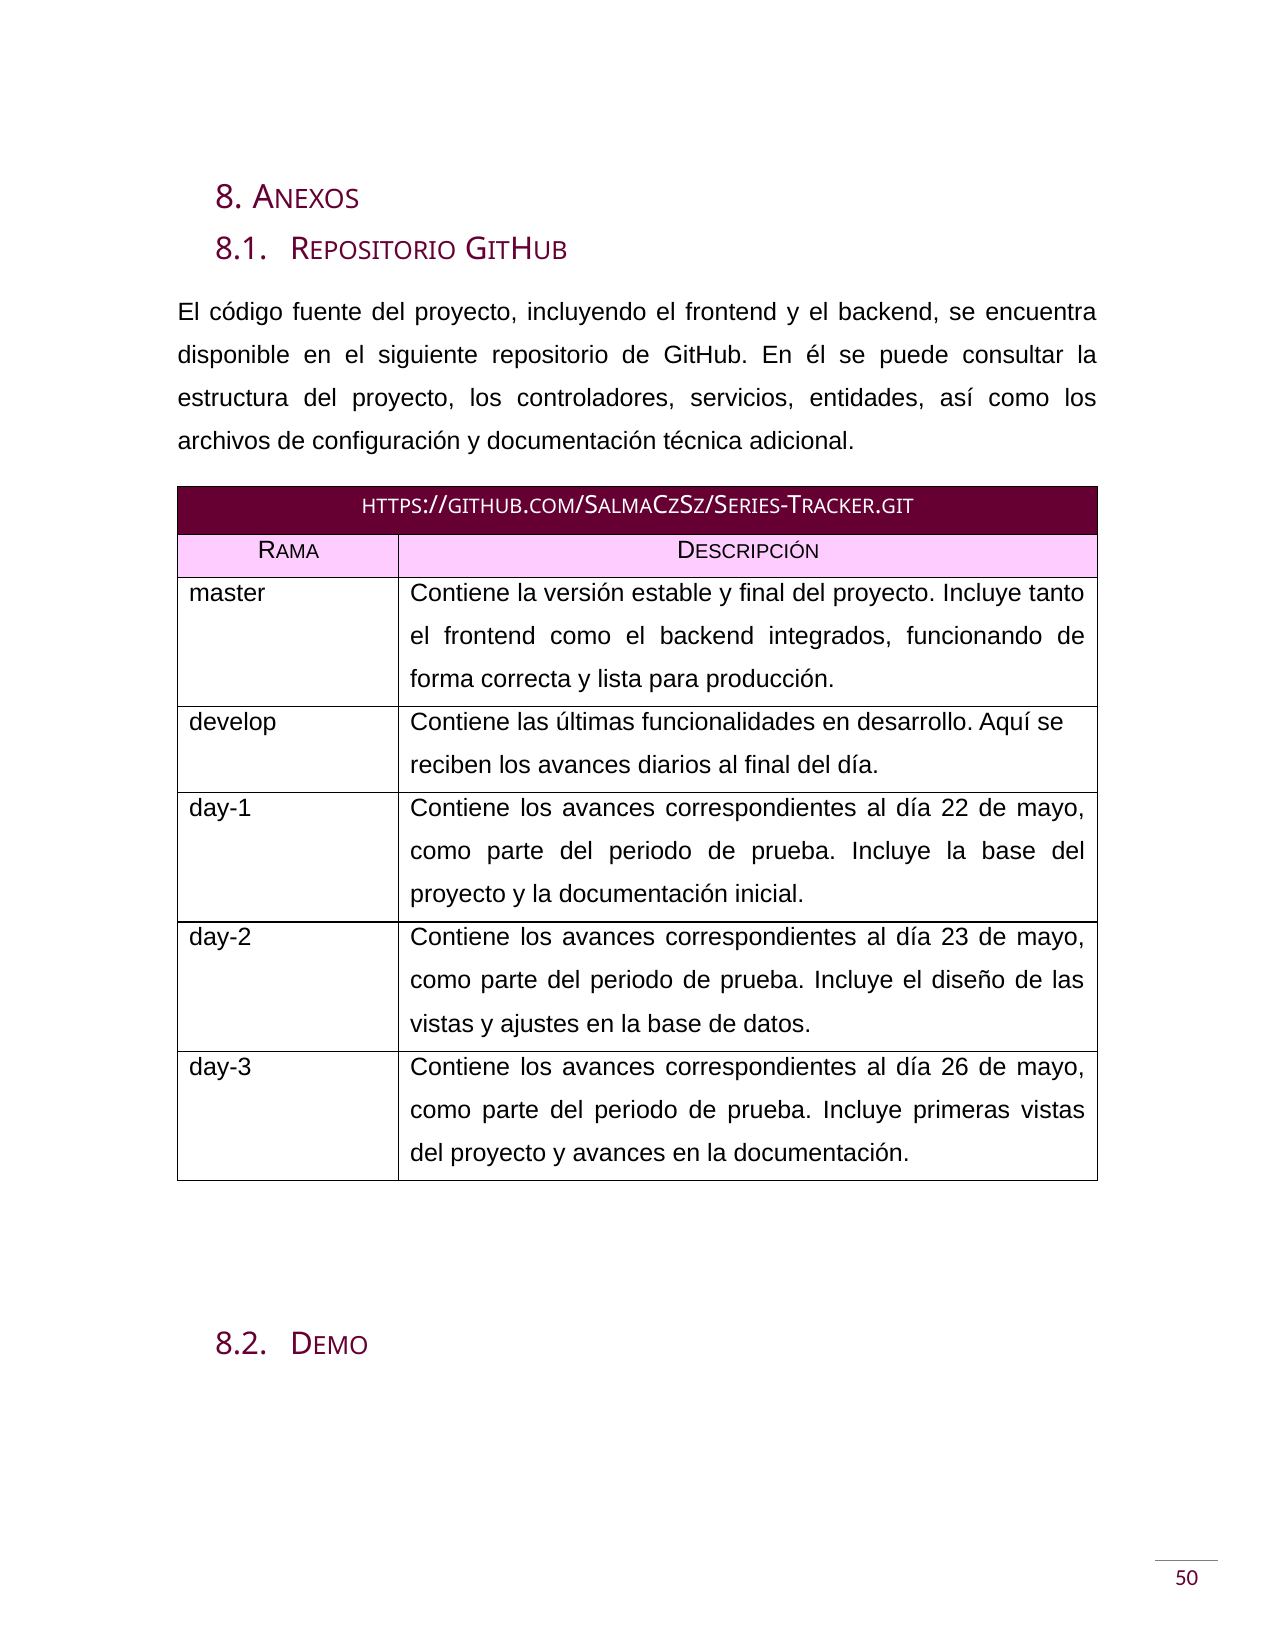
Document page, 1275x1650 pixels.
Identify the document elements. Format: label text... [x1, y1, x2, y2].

table_cell Rama [178, 535, 398, 577]
table_cell develop [178, 707, 398, 792]
table_cell day-2 [178, 923, 398, 1051]
table_cell Descripción [399, 535, 1097, 577]
table_cell Contiene los avances correspondientes al día 22 de mayo, como parte del periodo de prueba. Incluye la base del proyecto y la documentación inicial. [399, 793, 1097, 921]
table_header https://github.com/SalmaCzSz/Series-Tracker.git [178, 487, 1097, 534]
table_cell day-3 [178, 1052, 398, 1180]
table_cell Contiene los avances correspondientes al día 23 de mayo, como parte del periodo de prueba. Incluye el diseño de las vistas y ajustes en la base de datos. [399, 923, 1097, 1051]
subtitle Demo [215, 1321, 1098, 1364]
table_cell master [178, 578, 398, 706]
table_cell day-1 [178, 793, 398, 921]
table_cell Contiene las últimas funcionalidades en desarrollo. Aquí se reciben los avances diarios al final del día. [399, 707, 1097, 792]
text El código fuente del proyecto, incluyendo el frontend y el backend, se encuentra disponible en el siguiente repositorio de GitHub. En él se puede consultar la estructura del proyecto, los controladores, servicios, entidades, así como los archivos de configuración y documentación técnica adicional. [177, 297, 1098, 455]
table_cell Contiene la versión estable y final del proyecto. Incluye tanto el frontend como el backend integrados, funcionando de forma correcta y lista para producción. [399, 578, 1097, 706]
table_cell Contiene los avances correspondientes al día 26 de mayo, como parte del periodo de prueba. Incluye primeras vistas del proyecto y avances en la documentación. [399, 1052, 1097, 1180]
subtitle Anexos [215, 173, 1098, 218]
subtitle Repositorio GitHub [215, 226, 1098, 268]
